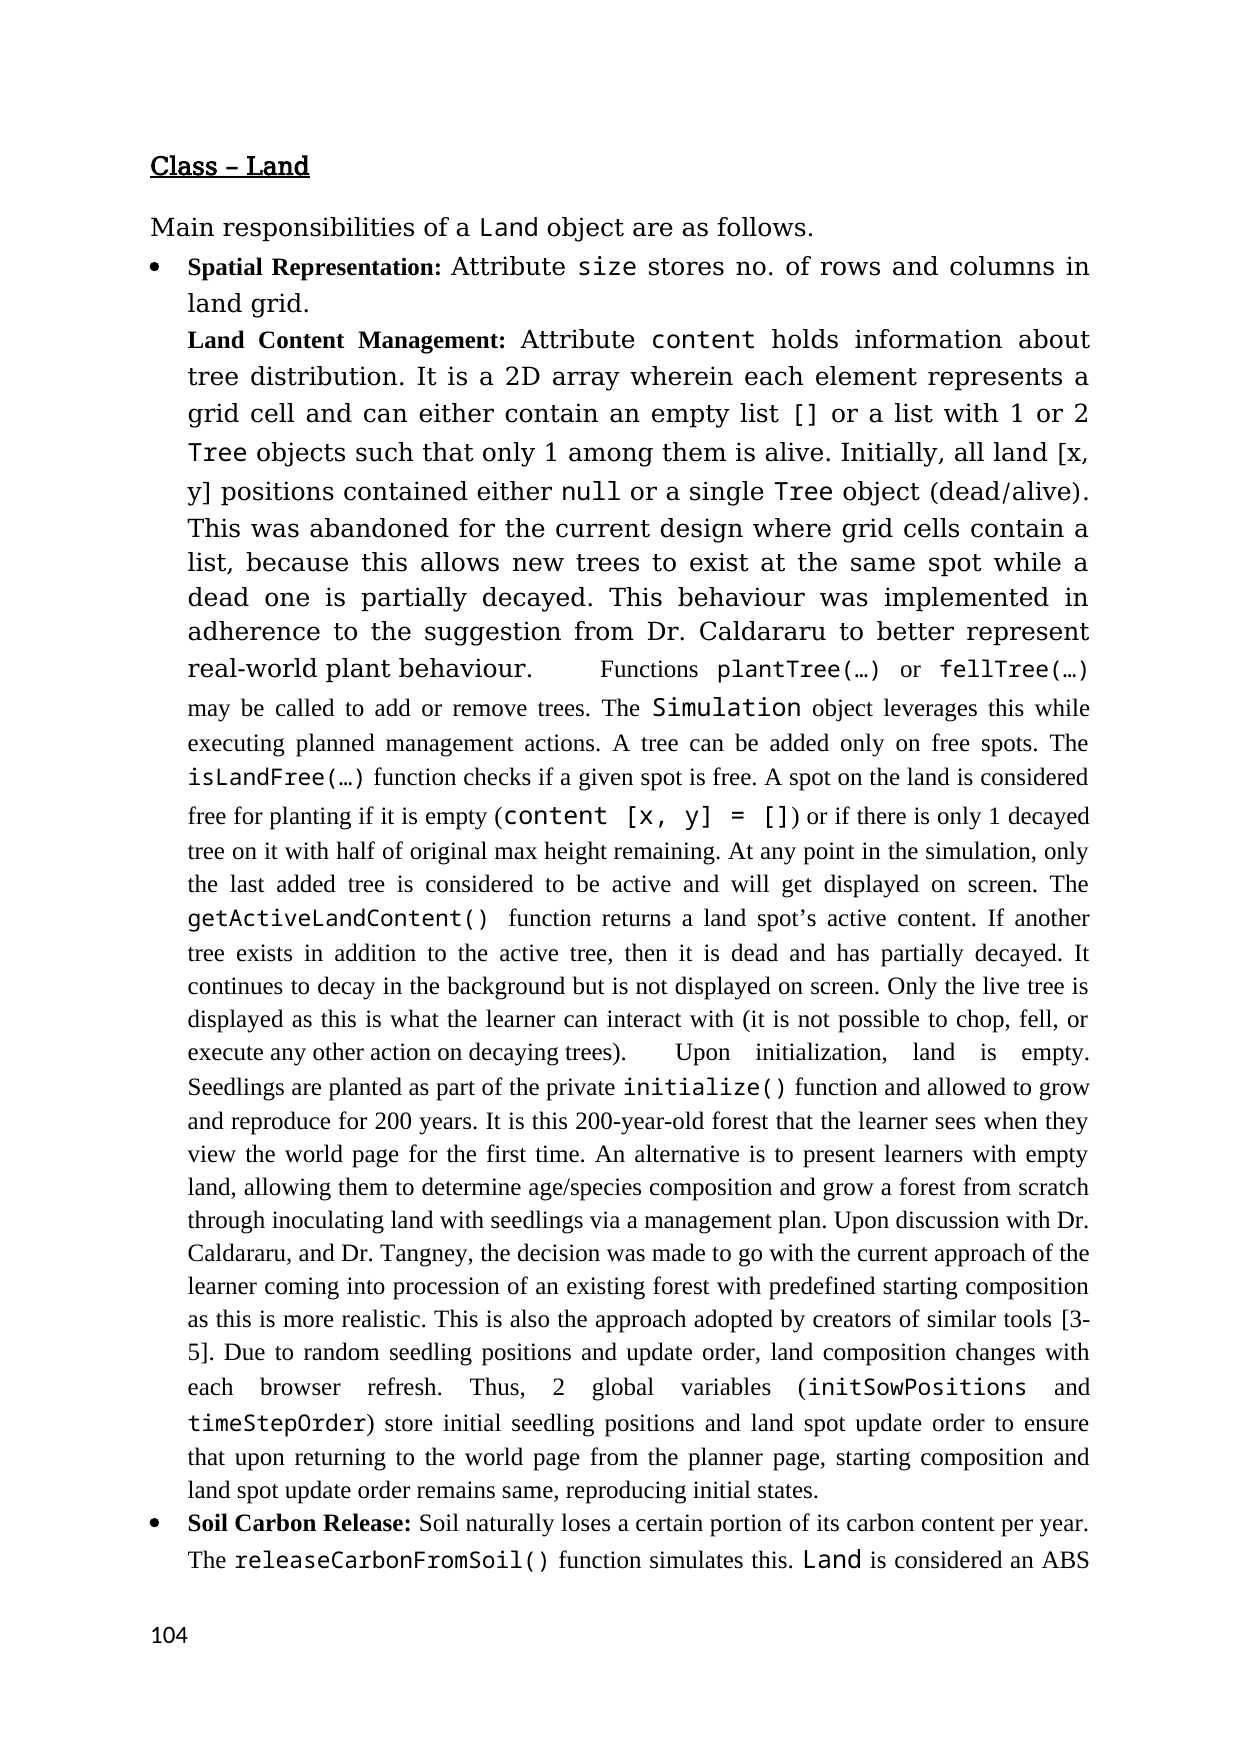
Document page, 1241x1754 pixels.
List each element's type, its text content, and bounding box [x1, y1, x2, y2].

subtitle Class – Land [150, 150, 1090, 180]
list Land Content Management: Attribute content holds information about tree distribution. It is a 2D array wherein each element represents a grid cell and can either contain an empty list [] or a list with 1 or 2 Tree objects such that only 1 among them is alive. Initially, all land [x, y] positions contained either null or a single Tree object (dead/alive). This was abandoned for the current design where grid cells contain a list, because this allows new trees to exist at the same spot while a dead one is partially decayed. This behaviour was implemented in adherence to the suggestion from Dr. Caldararu to better represent real-world plant behaviour. Functions plantTree(…) or fellTree(…) may be called to add or remove trees. The Simulation object leverages this while executing planned management actions. A tree can be added only on free spots. The isLandFree(…) function checks if a given spot is free. A spot on the land is considered free for planting if it is empty (content [x, y] = []) or if there is only 1 decayed tree on it with half of original max height remaining. At any point in the simulation, only the last added tree is considered to be active and will get displayed on screen. The getActiveLandContent() function returns a land spot’s active content. If another tree exists in addition to the active tree, then it is dead and has partially decayed. It continues to decay in the background but is not displayed on screen. Only the live tree is displayed as this is what the learner can interact with (it is not possible to chop, fell, or execute any other action on decaying trees). Upon initialization, land is empty. Seedlings are planted as part of the private initialize() function and allowed to grow and reproduce for 200 years. It is this 200-year-old forest that the learner sees when they view the world page for the first time. An alternative is to present learners with empty land, allowing them to determine age/species composition and grow a forest from scratch through inoculating land with seedlings via a management plan. Upon discussion with Dr. Caldararu, and Dr. Tangney, the decision was made to go with the current approach of the learner coming into procession of an existing forest with predefined starting composition as this is more realistic. This is also the approach adopted by creators of similar tools [3-5]. Due to random seedling positions and update order, land composition changes with each browser refresh. Thus, 2 global variables (initSowPositions and timeStepOrder) store initial seedling positions and land spot update order to ensure that upon returning to the world page from the planner page, starting composition and land spot update order remains same, reproducing initial states. [187, 322, 1090, 1504]
list Spatial Representation: Attribute size stores no. of rows and columns in land grid. [150, 249, 1090, 317]
text Main responsibilities of a Land object are as follows. [150, 209, 1090, 243]
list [150, 1508, 1090, 1576]
